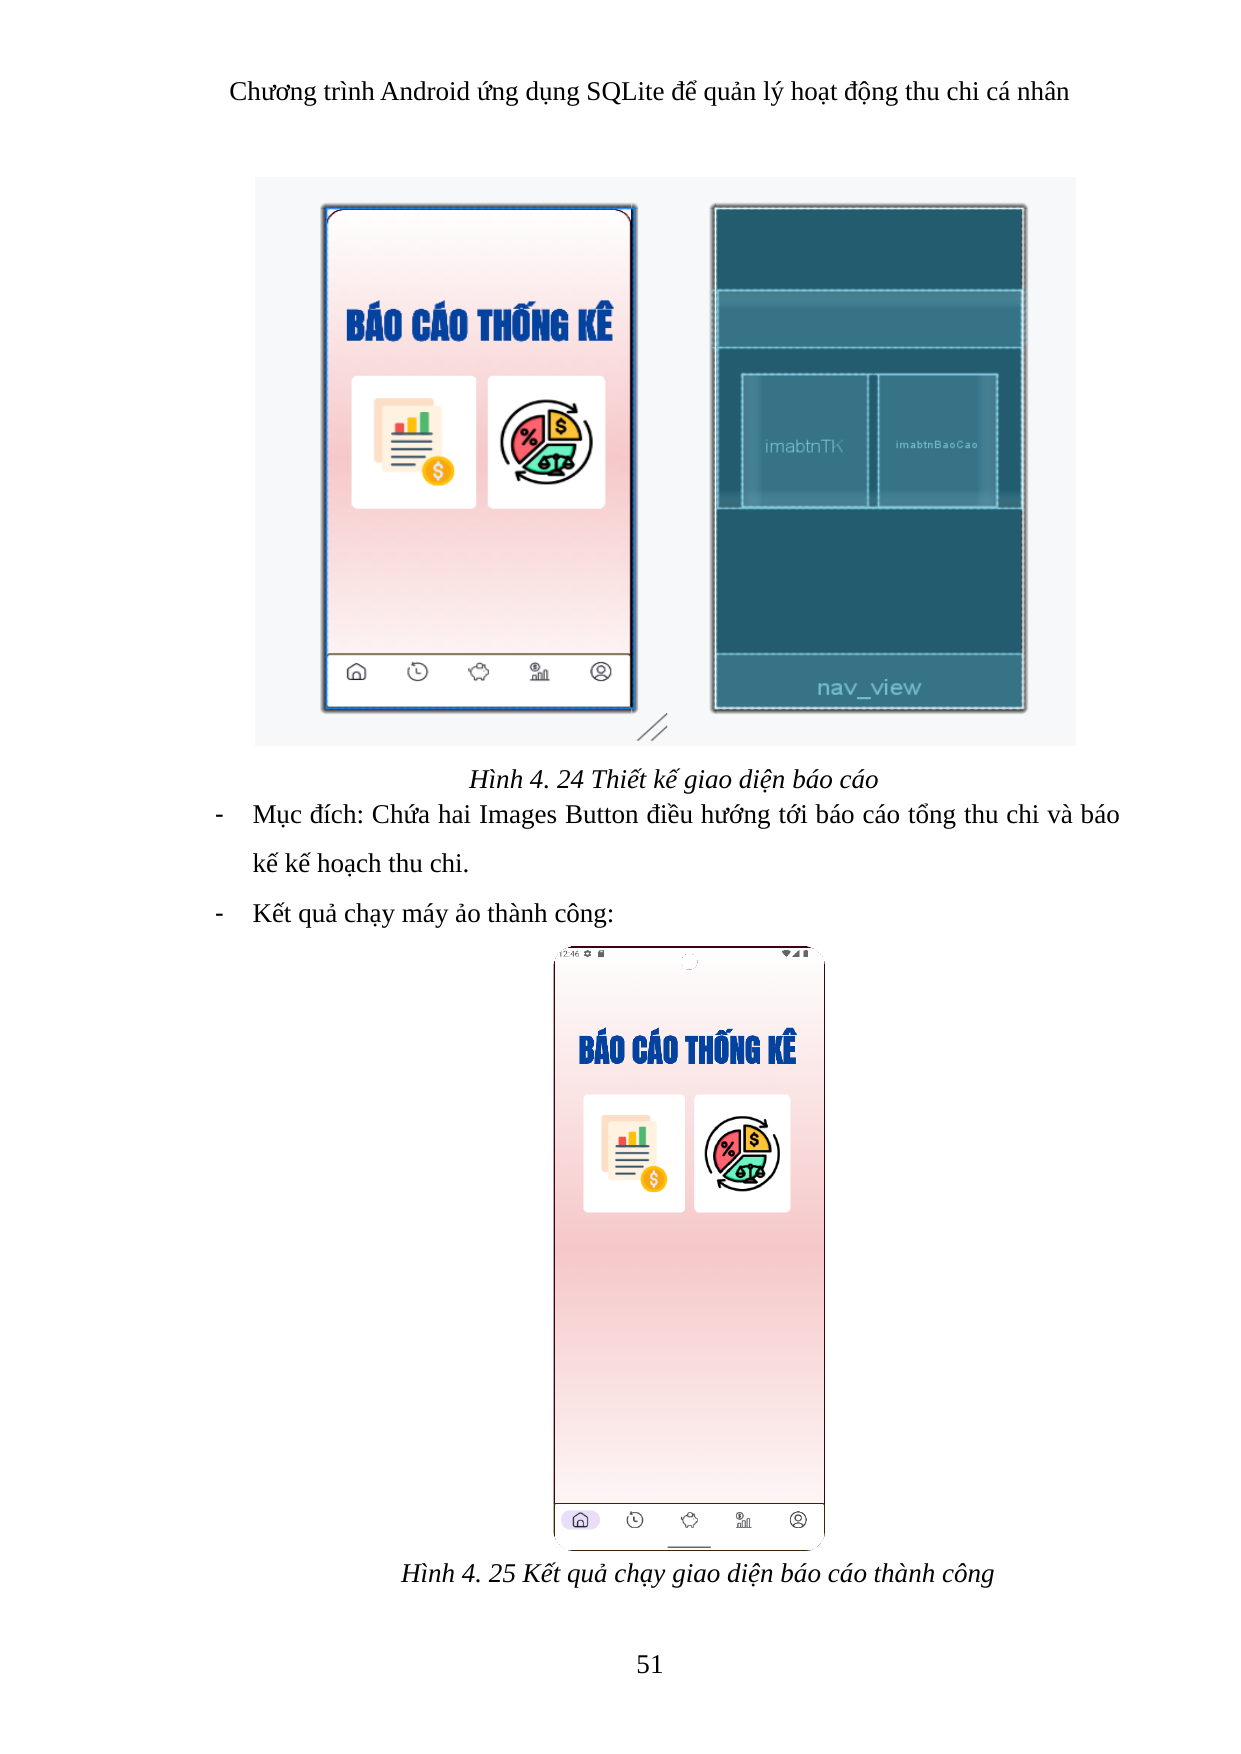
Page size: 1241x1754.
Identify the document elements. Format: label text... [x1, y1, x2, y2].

picture [553, 946, 825, 1551]
list Kết quả chạy máy ảo thành công: [215, 893, 1122, 930]
picture [255, 177, 1076, 746]
